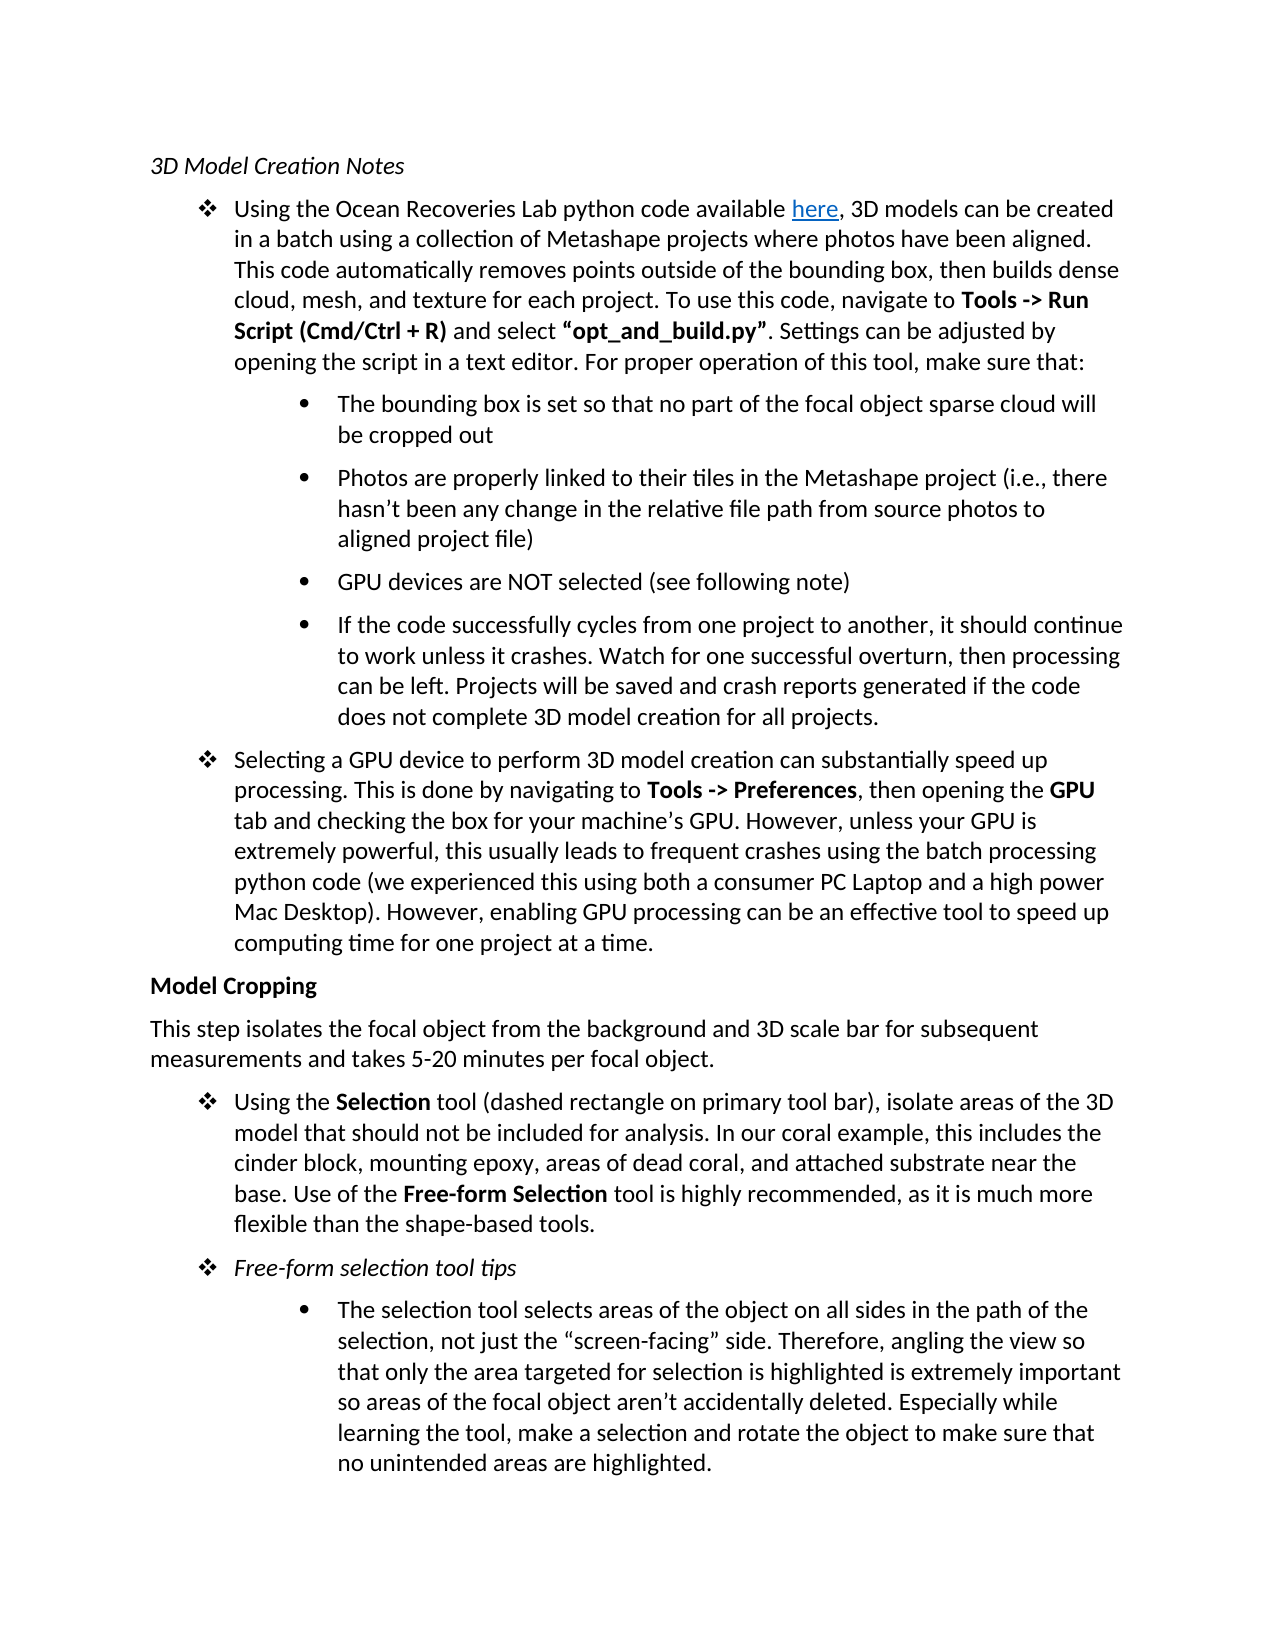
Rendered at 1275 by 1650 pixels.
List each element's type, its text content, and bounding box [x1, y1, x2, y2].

text This step isolates the focal object from the background and 3D scale bar for subsequent measurements and takes 5-20 minutes per focal object. [150, 1013, 1125, 1074]
text 3D Model Creation Notes [150, 150, 1125, 181]
list Selecting a GPU device to perform 3D model creation can substantially speed up processing. This is done by navigating to Tools -> Preferences, then opening the GPU tab and checking the box for your machine’s GPU. However, unless your GPU is extremely powerful, this usually leads to frequent crashes using the batch processing python code (we experienced this using both a consumer PC Laptop and a high power Mac Desktop). However, enabling GPU processing can be an effective tool to speed up computing time for one project at a time. [196, 744, 1125, 957]
list Using the Ocean Recoveries Lab python code available here, 3D models can be created in a batch using a collection of Metashape projects where photos have been aligned. This code automatically removes points outside of the bounding box, then builds dense cloud, mesh, and texture for each project. To use this code, navigate to Tools -> Run Script (Cmd/Ctrl + R) and select “opt_and_build.py”. Settings can be adjusted by opening the script in a text editor. For proper operation of this tool, make sure that: [196, 193, 1125, 376]
list The selection tool selects areas of the object on all sides in the path of the selection, not just the “screen-facing” side. Therefore, angling the view so that only the area targeted for selection is highlighted is extremely important so areas of the focal object aren’t accidentally deleted. Especially while learning the tool, make a selection and rotate the object to make sure that no unintended areas are highlighted. [300, 1295, 1125, 1478]
list Photos are properly linked to their tiles in the Metashape project (i.e., there hasn’t been any change in the relative file path from source photos to aligned project file) [300, 462, 1125, 554]
list Using the Selection tool (dashed rectangle on primary tool bar), isolate areas of the 3D model that should not be included for analysis. In our coral example, this includes the cinder block, mounting epoxy, areas of dead coral, and attached substrate near the base. Use of the Free-form Selection tool is highly recommended, as it is much more flexible than the shape-based tools. [196, 1087, 1125, 1239]
list Free-form selection tool tips [196, 1252, 1125, 1282]
list GPU devices are NOT selected (see following note) [300, 566, 1125, 597]
text Model Cropping [150, 970, 1125, 1001]
list The bounding box is set so that no part of the focal object sparse cloud will be cropped out [300, 389, 1125, 450]
list If the code successfully cycles from one project to another, it should continue to work unless it crashes. Watch for one successful overturn, then processing can be left. Projects will be saved and crash reports generated if the code does not complete 3D model creation for all projects. [300, 609, 1125, 731]
